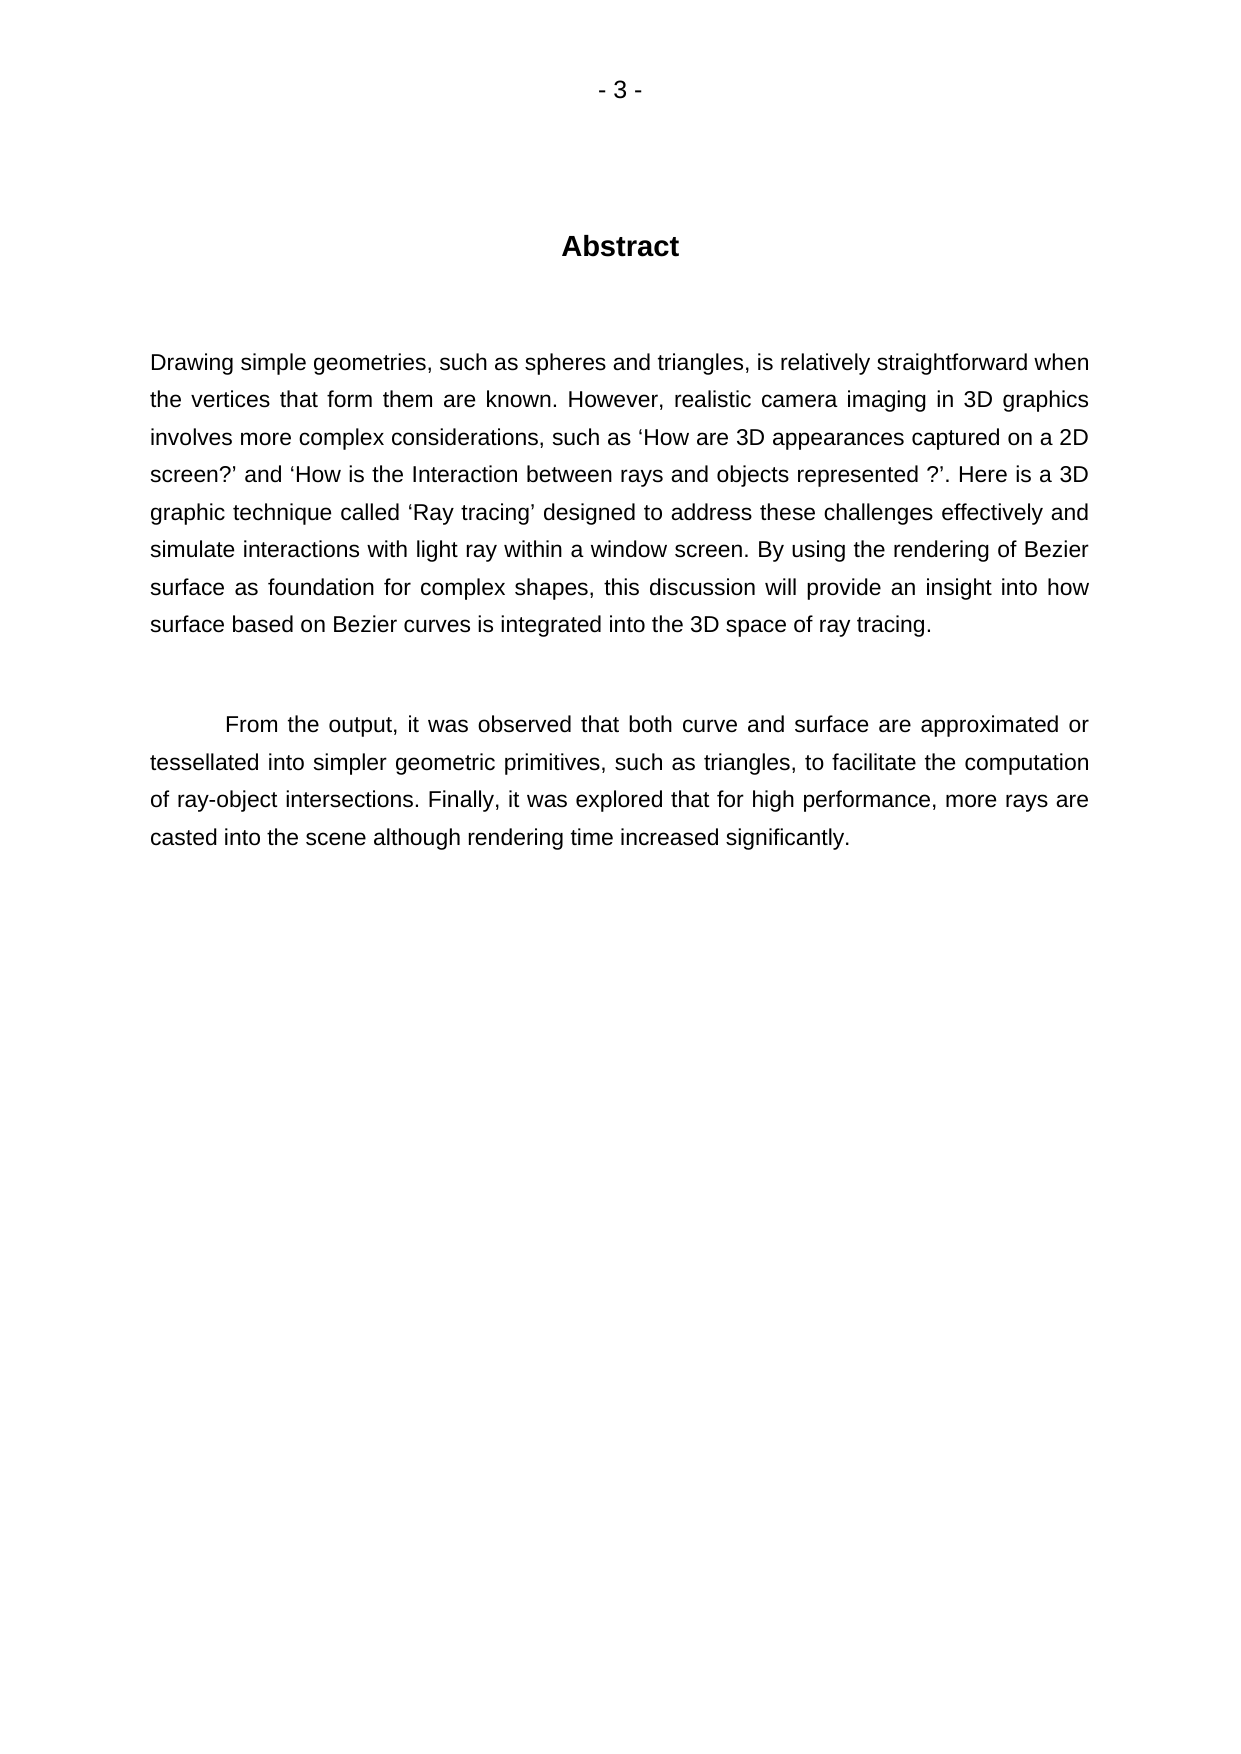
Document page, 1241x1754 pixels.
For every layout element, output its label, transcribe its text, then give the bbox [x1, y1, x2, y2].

text From the output, it was observed that both curve and surface are approximated or tessellated into simpler geometric primitives, such as triangles, to facilitate the computation of ray-object intersections. Finally, it was explored that for high performance, more rays are casted into the scene although rendering time increased significantly. [150, 700, 1090, 850]
text Drawing simple geometries, such as spheres and triangles, is relatively straightforward when the vertices that form them are known. However, realistic camera imaging in 3D graphics involves more complex considerations, such as ‘How are 3D appearances captured on a 2D screen?’ and ‘How is the Interaction between rays and objects represented ?’. Here is a 3D graphic technique called ‘Ray tracing’ designed to address these challenges effectively and simulate interactions with light ray within a window screen. By using the rendering of Bezier surface as foundation for complex shapes, this discussion will provide an insight into how surface based on Bezier curves is integrated into the 3D space of ray tracing. [150, 337, 1090, 637]
subtitle Abstract [150, 225, 1090, 262]
